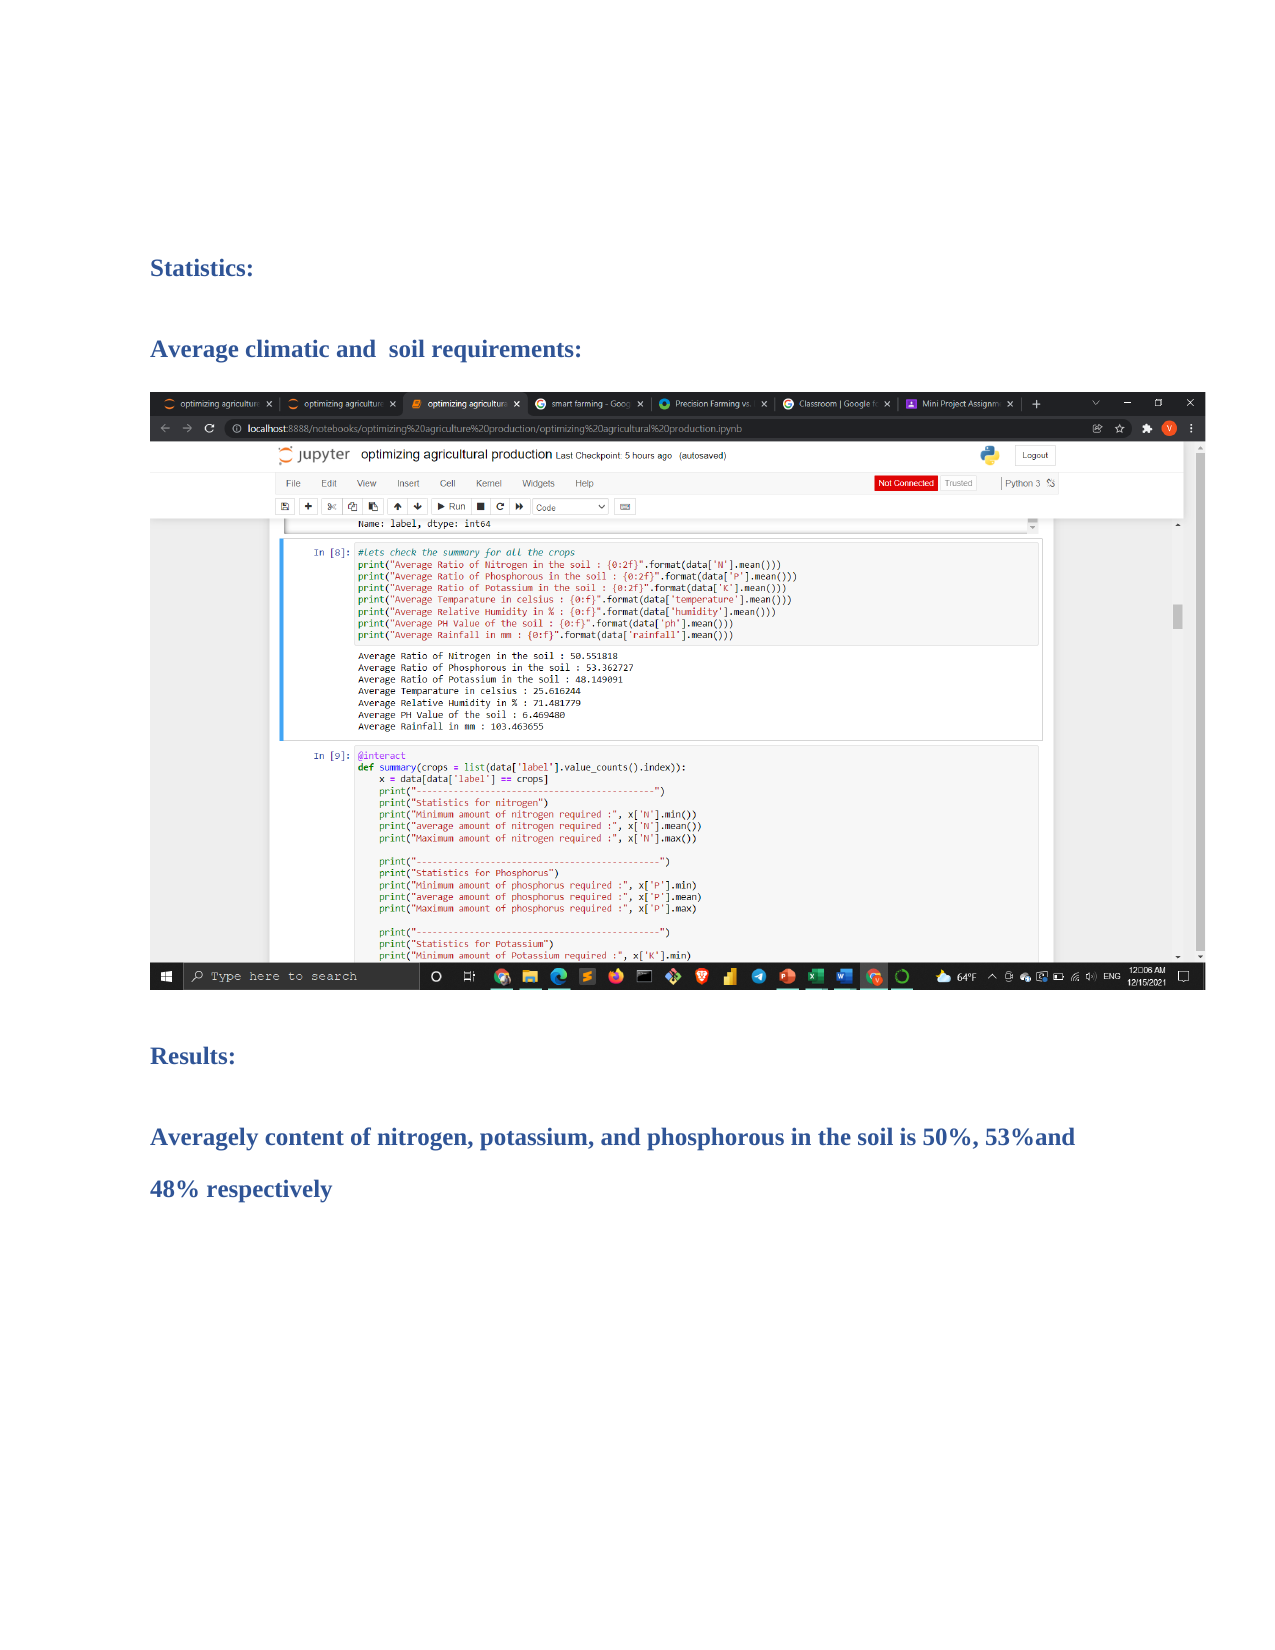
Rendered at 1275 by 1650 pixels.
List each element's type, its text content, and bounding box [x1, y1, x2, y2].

text Results: [150, 1018, 1125, 1070]
picture [150, 392, 1206, 990]
text Statistics: [150, 231, 1125, 282]
text Average climatic and soil requirements: [150, 311, 1125, 363]
text Averagely content of nitrogen, potassium, and phosphorous in the soil is 50%, 53%and 48% respectively [150, 1099, 1125, 1202]
